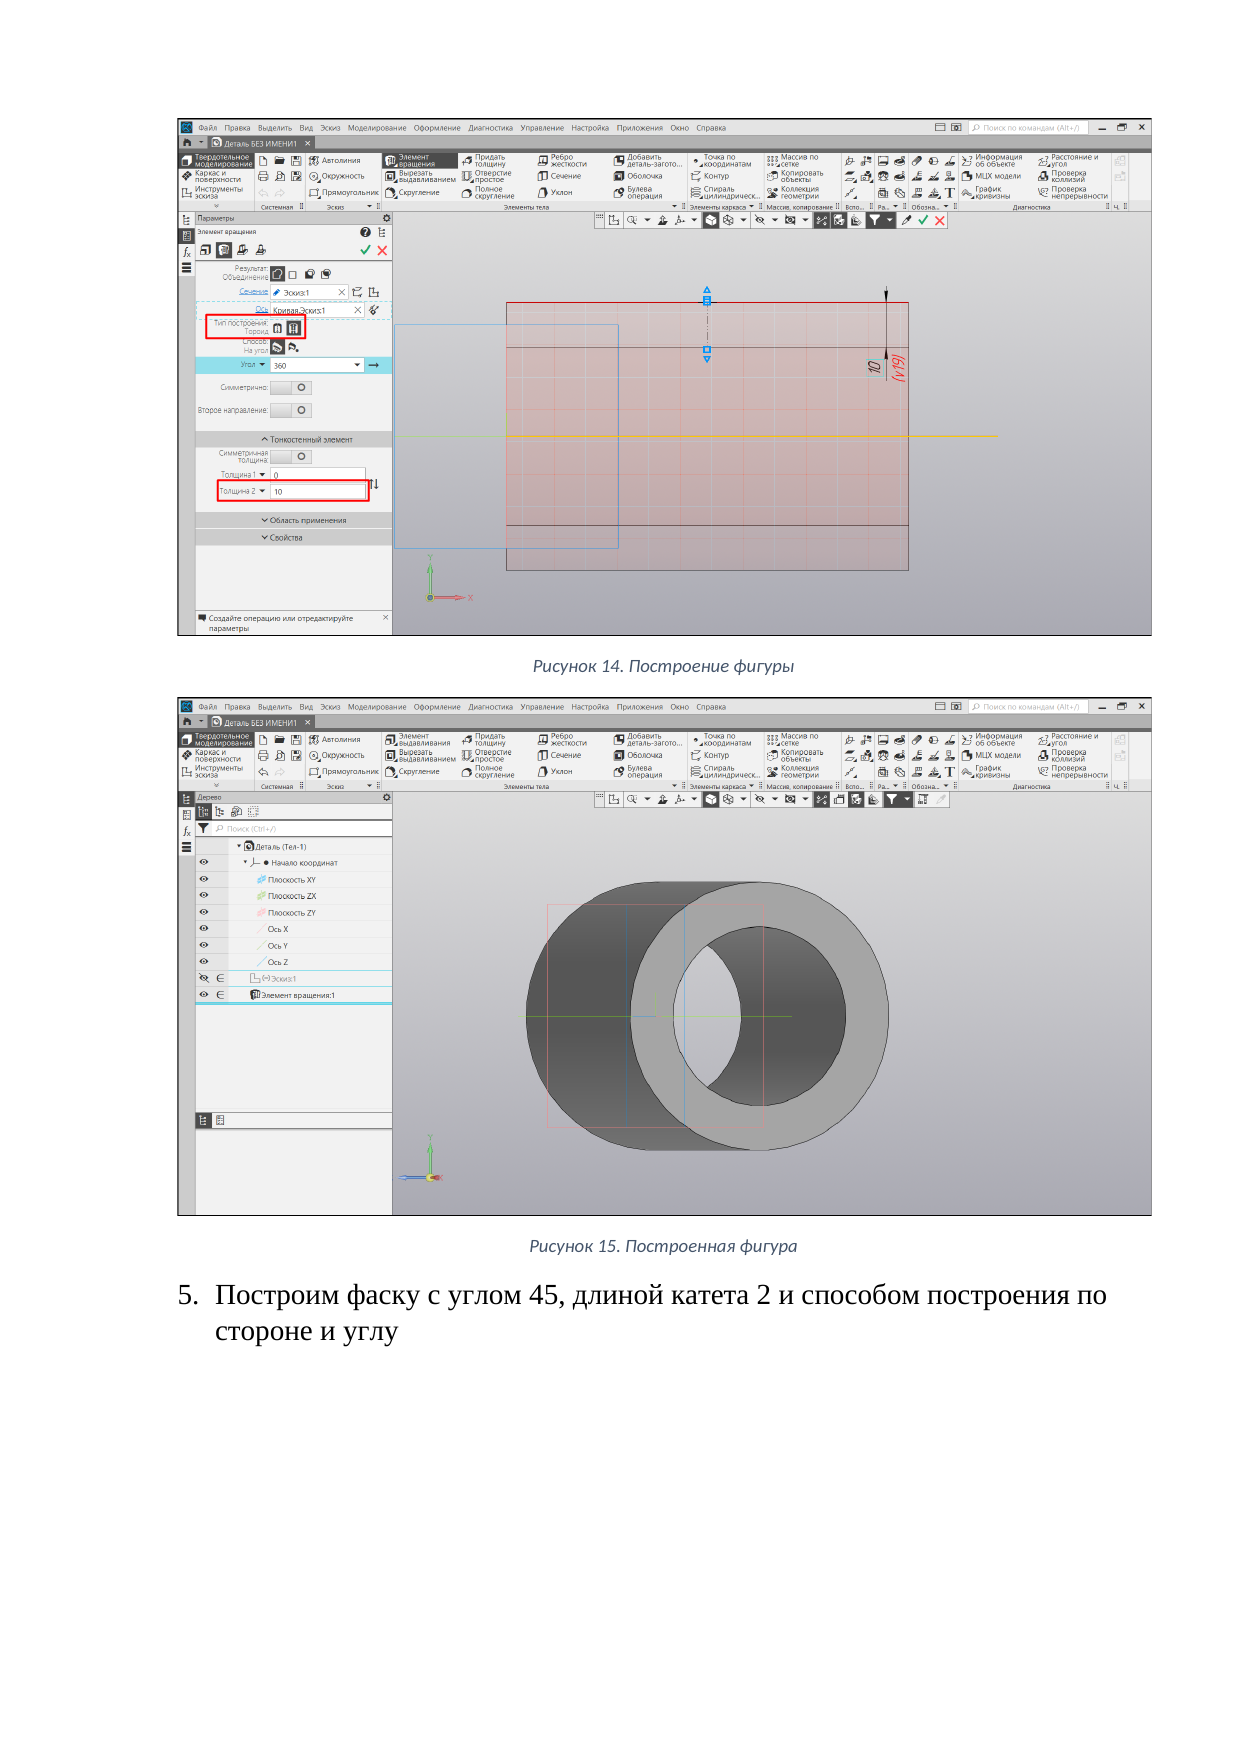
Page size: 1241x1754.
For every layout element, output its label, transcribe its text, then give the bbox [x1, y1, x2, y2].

picture [177, 697, 1152, 1216]
picture [177, 118, 1152, 636]
list Построим фаску с углом 45, длиной катета 2 и способом построения по стороне и углу [177, 1277, 1152, 1346]
